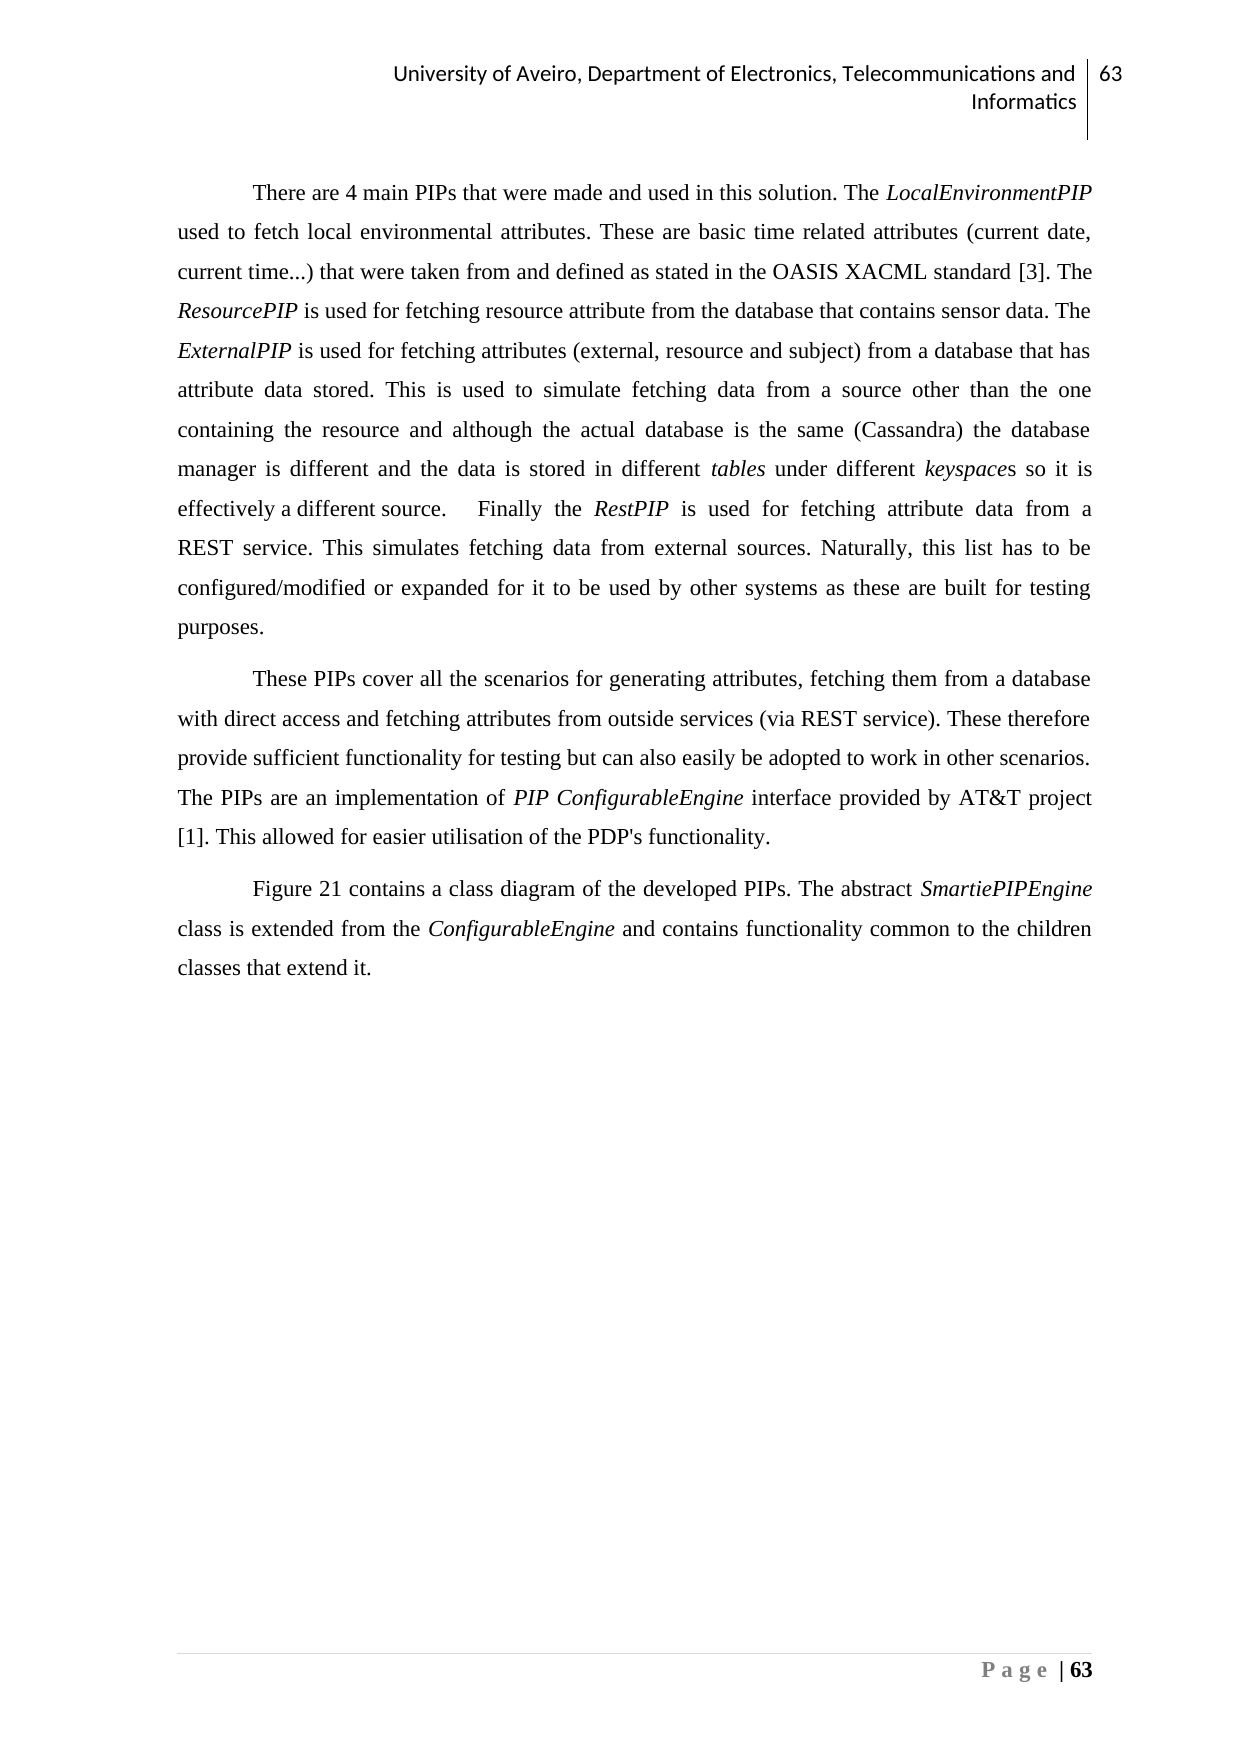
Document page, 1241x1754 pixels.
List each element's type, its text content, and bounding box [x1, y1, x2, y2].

text These PIPs cover all the scenarios for generating attributes, fetching them from a database with direct access and fetching attributes from outside services (via REST service). These therefore provide sufficient functionality for testing but can also easily be adopted to work in other scenarios. The PIPs are an implementation of PIP ConfigurableEngine interface provided by AT&T project . This allowed for easier utilisation of the PDP's functionality. [177, 665, 1092, 849]
text There are 4 main PIPs that were made and used in this solution. The LocalEnvironmentPIP used to fetch local environmental attributes. These are basic time related attributes (current date, current time...) that were taken from and defined as stated in the OASIS XACML standard . The ResourcePIP is used for fetching resource attribute from the database that contains sensor data. The ExternalPIP is used for fetching attributes (external, resource and subject) from a database that has attribute data stored. This is used to simulate fetching data from a source other than the one containing the resource and although the actual database is the same (Cassandra) the database manager is different and the data is stored in different tables under different keyspaces so it is effectively a different source. Finally the RestPIP is used for fetching attribute data from a REST service. This simulates fetching data from external sources. Naturally, this list has to be configured/modified or expanded for it to be used by other systems as these are built for testing purposes. [177, 179, 1092, 639]
text Figure 21 contains a class diagram of the developed PIPs. The abstract SmartiePIPEngine class is extended from the ConfigurableEngine and contains functionality common to the children classes that extend it. [177, 875, 1092, 980]
